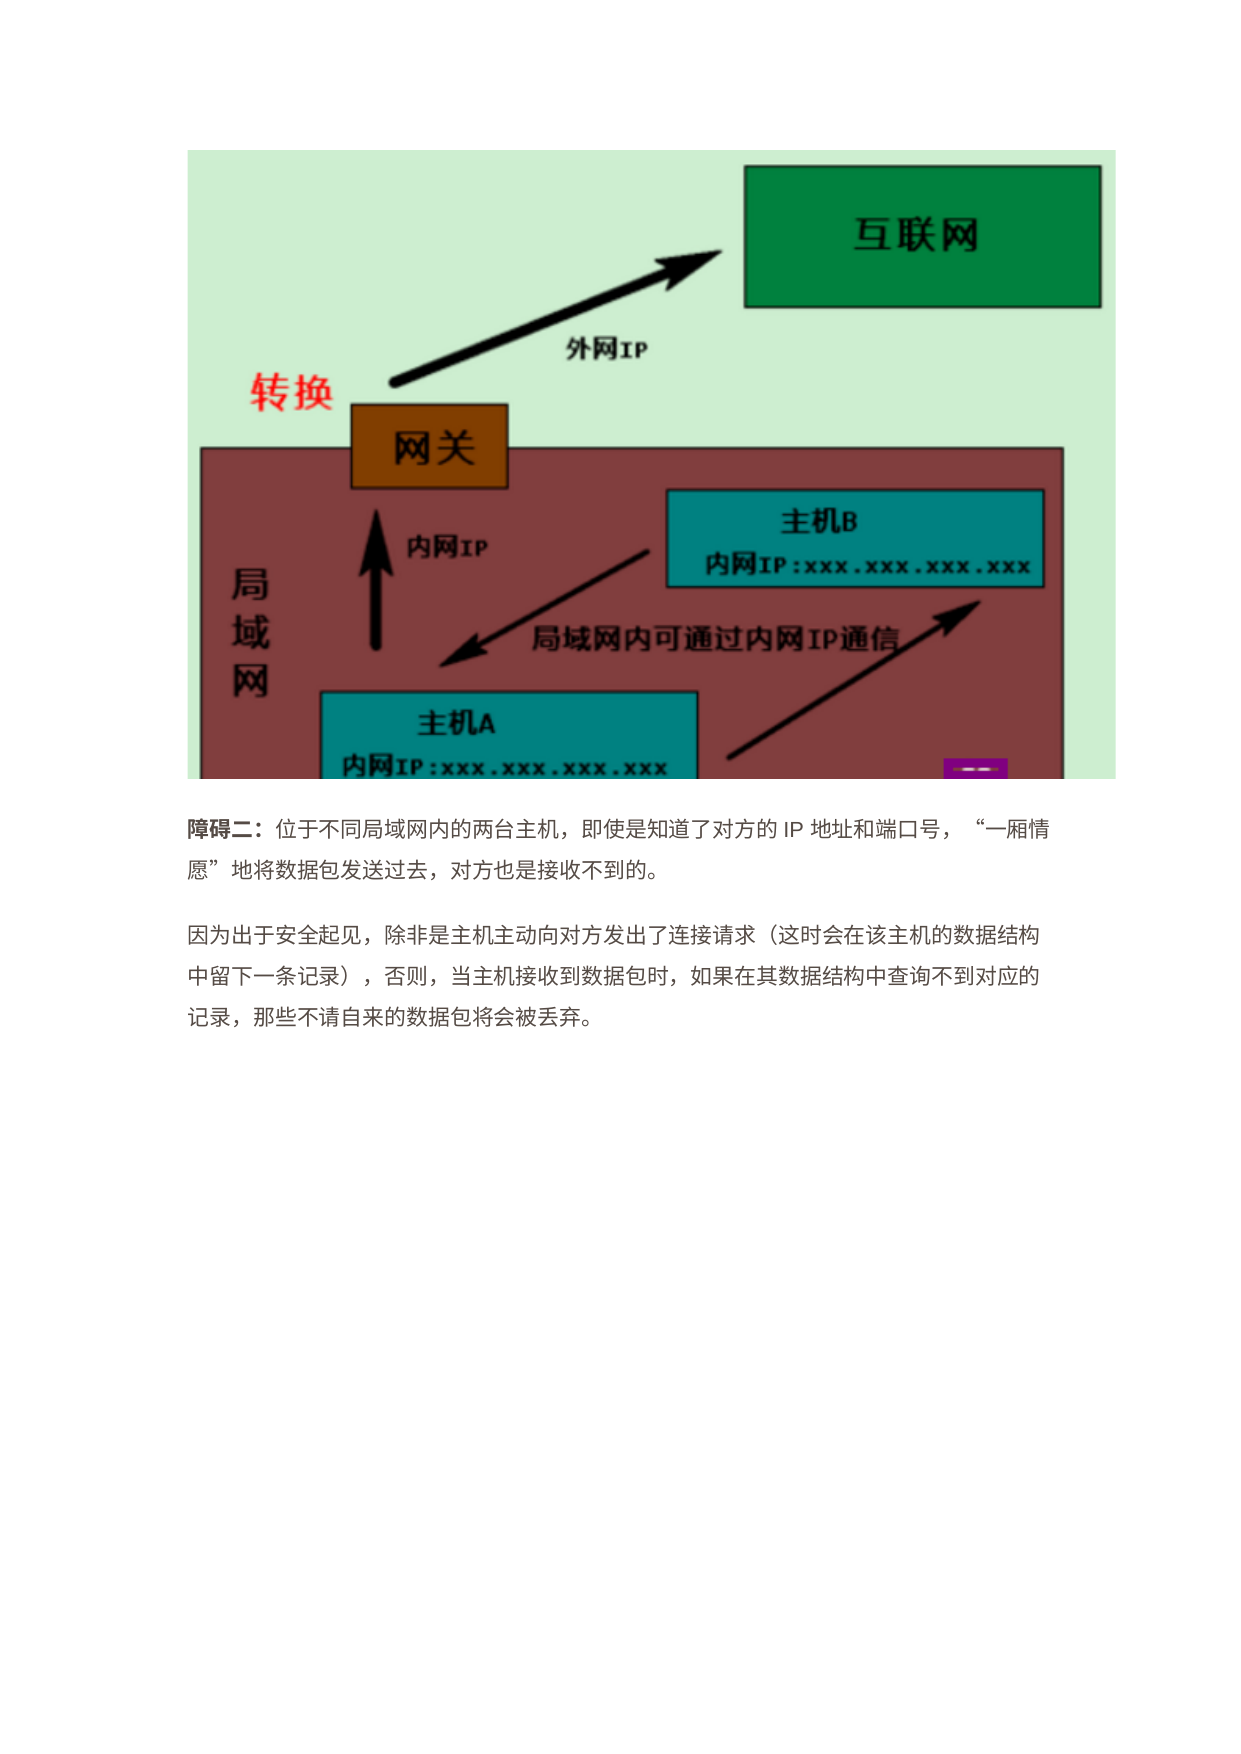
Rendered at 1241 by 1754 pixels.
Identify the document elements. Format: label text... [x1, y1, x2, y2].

picture [187, 150, 1116, 779]
text 因为出于安全起见，除非是主机主动向对方发出了连接请求（这时会在该主机的数据结构中留下一条记录），否则，当主机接收到数据包时，如果在其数据结构中查询不到对应的记录，那些不请自来的数据包将会被丢弃。 [187, 909, 1053, 1031]
text 障碍二：位于不同局域网内的两台主机，即使是知道了对方的 IP 地址和端口号，“一厢情愿”地将数据包发送过去，对方也是接收不到的。 [187, 803, 1053, 884]
